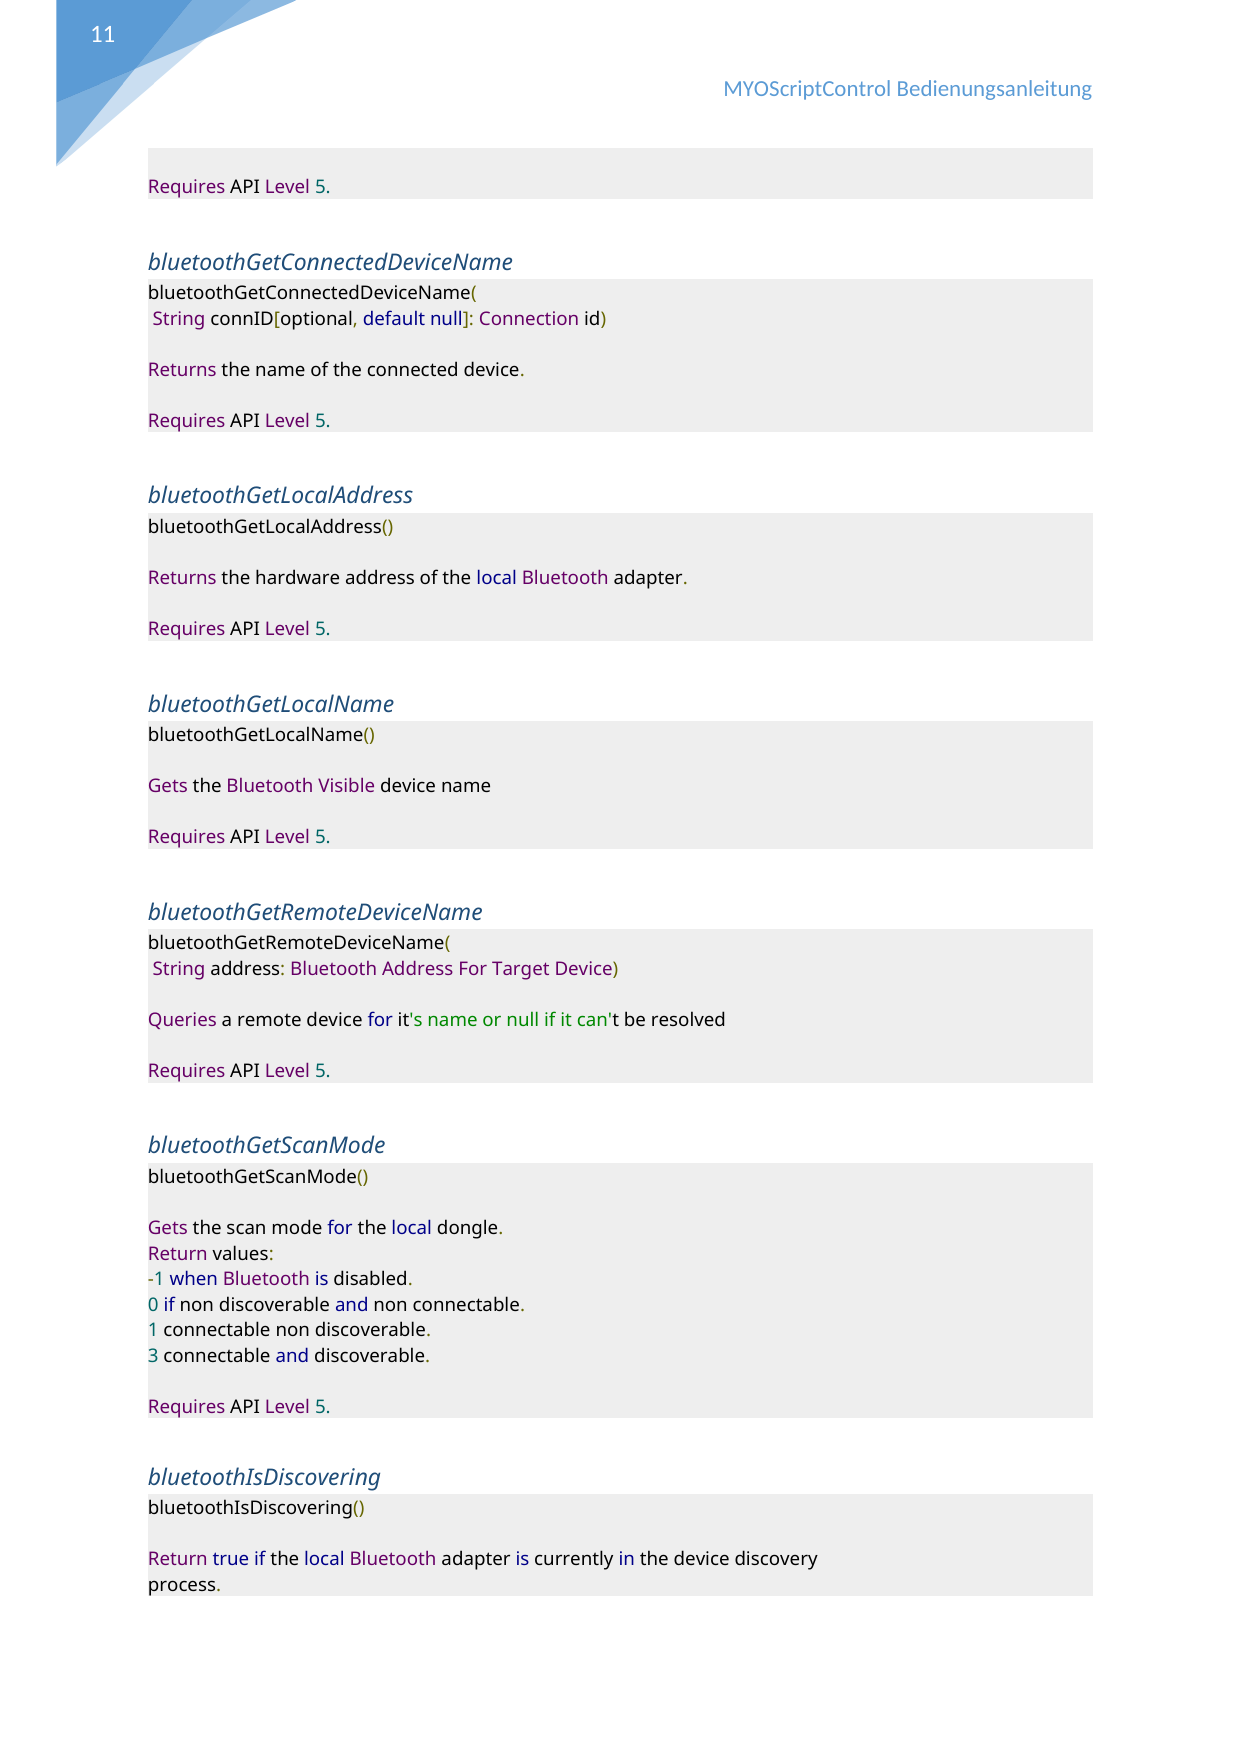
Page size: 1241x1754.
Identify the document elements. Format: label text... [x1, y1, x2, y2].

text bluetoothGetLocalName() Gets the Bluetooth Visible device name Requires API Level 5. [148, 721, 1093, 849]
subtitle bluetoothGetConnectedDeviceName [148, 246, 1093, 277]
text bluetoothGetConnectedDeviceName( String connID[optional, default null]: Connection id) Returns the name of the connected device. Requires API Level 5. [148, 279, 1093, 432]
subtitle bluetoothGetRemoteDeviceName [148, 896, 1093, 927]
subtitle bluetoothGetLocalAddress [148, 479, 1093, 511]
subtitle bluetoothGetLocalName [148, 687, 1093, 719]
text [148, 148, 1093, 199]
subtitle bluetoothIsDiscovering [148, 1461, 1093, 1492]
text bluetoothGetScanMode() Gets the scan mode for the local dongle. Return values: -1 when Bluetooth is disabled. 0 if non discoverable and non connectable. 1 connectable non discoverable. 3 connectable and discoverable. Requires API Level 5. [148, 1163, 1093, 1418]
text bluetoothGetRemoteDeviceName( String address: Bluetooth Address For Target Device) Queries a remote device for it's name or null if it can't be resolved Requires API Level 5. [148, 929, 1093, 1083]
picture [56, 0, 298, 168]
text bluetoothGetLocalAddress() Returns the hardware address of the local Bluetooth adapter. Requires API Level 5. [148, 513, 1093, 641]
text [148, 1494, 1093, 1596]
subtitle bluetoothGetScanMode [148, 1129, 1093, 1161]
